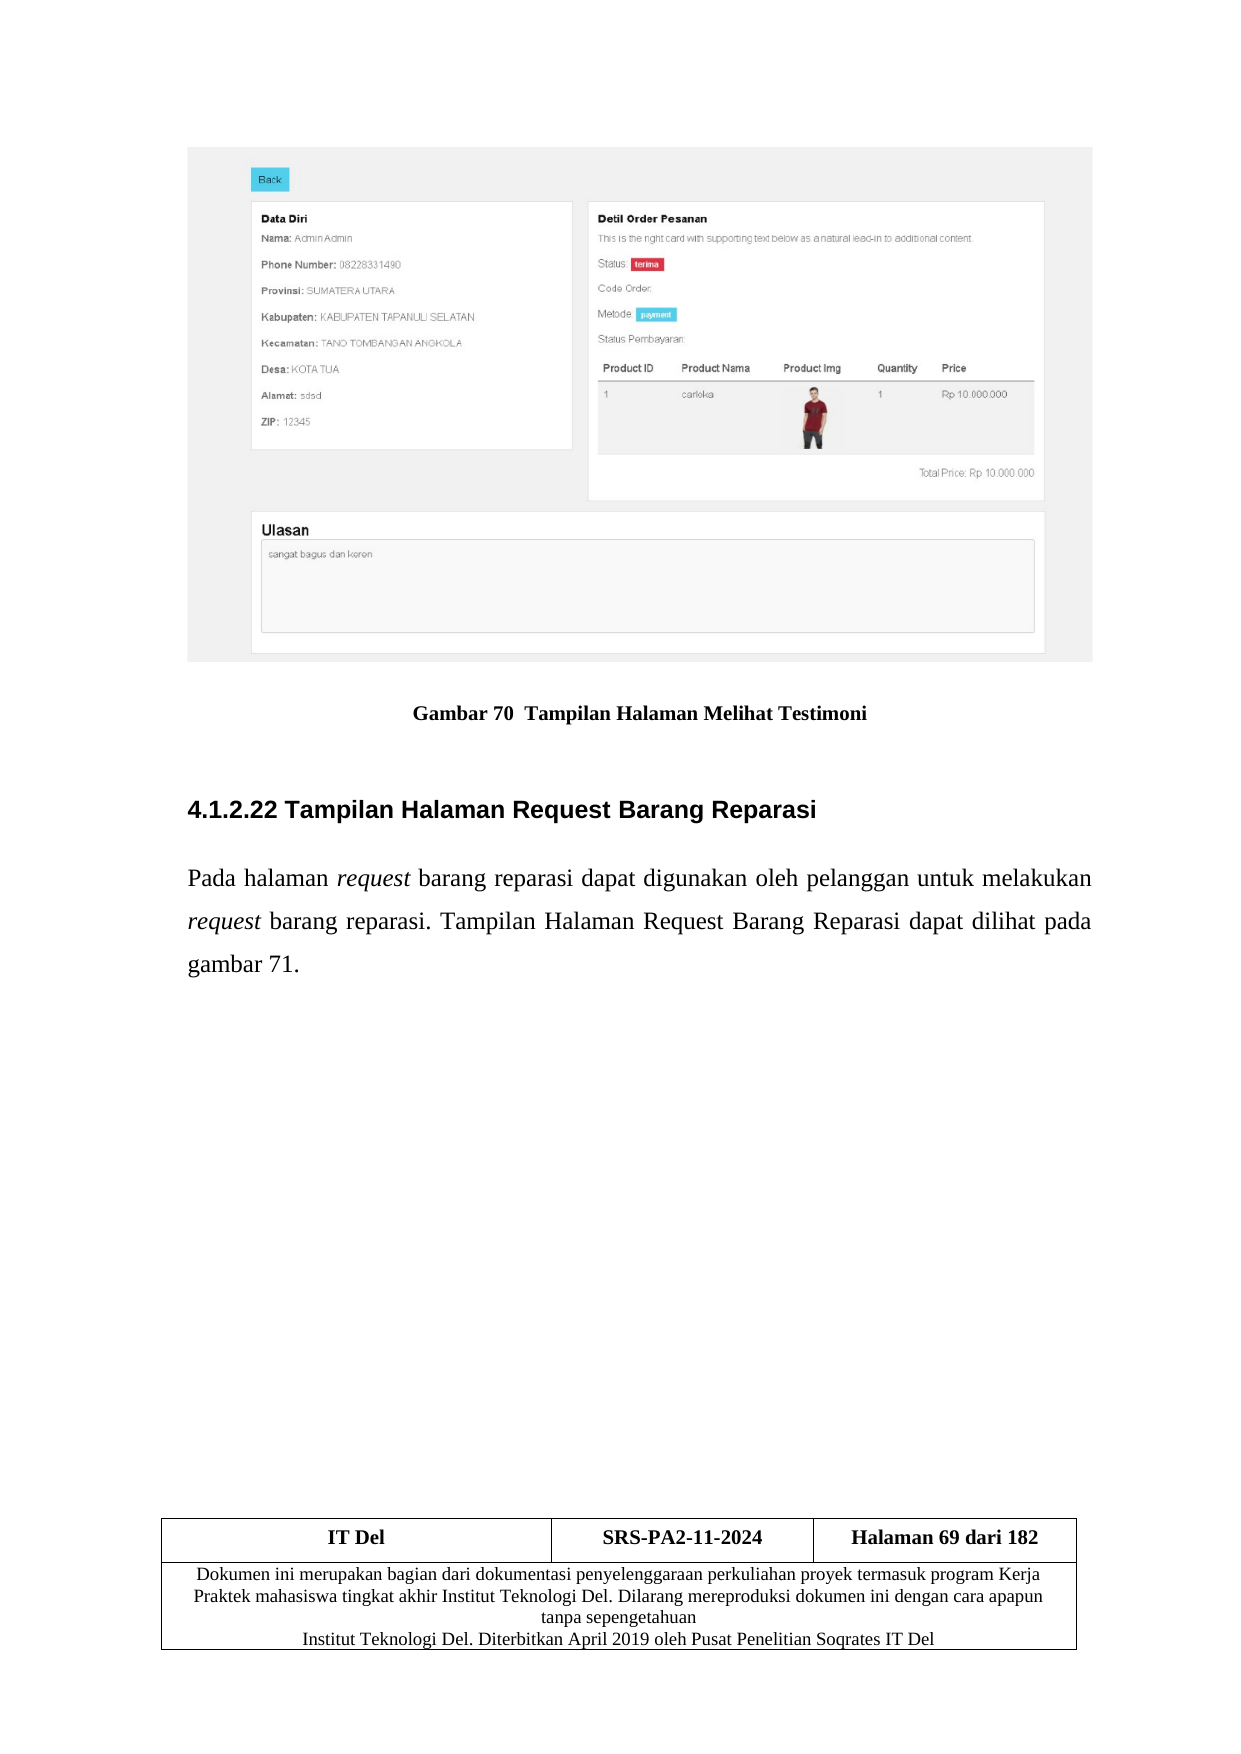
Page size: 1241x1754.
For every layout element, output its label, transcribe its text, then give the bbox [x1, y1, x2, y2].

picture [187, 147, 1093, 662]
text Gambar 70 Tampilan Halaman Melihat Testimoni [187, 701, 1092, 725]
text Pada halaman request barang reparasi dapat digunakan oleh pelanggan untuk melakukan request barang reparasi. Tampilan Halaman Request Barang Reparasi dapat dilihat pada gambar 71. [187, 863, 1092, 978]
text 4.1.2.22 Tampilan Halaman Request Barang Reparasi [187, 795, 1092, 823]
